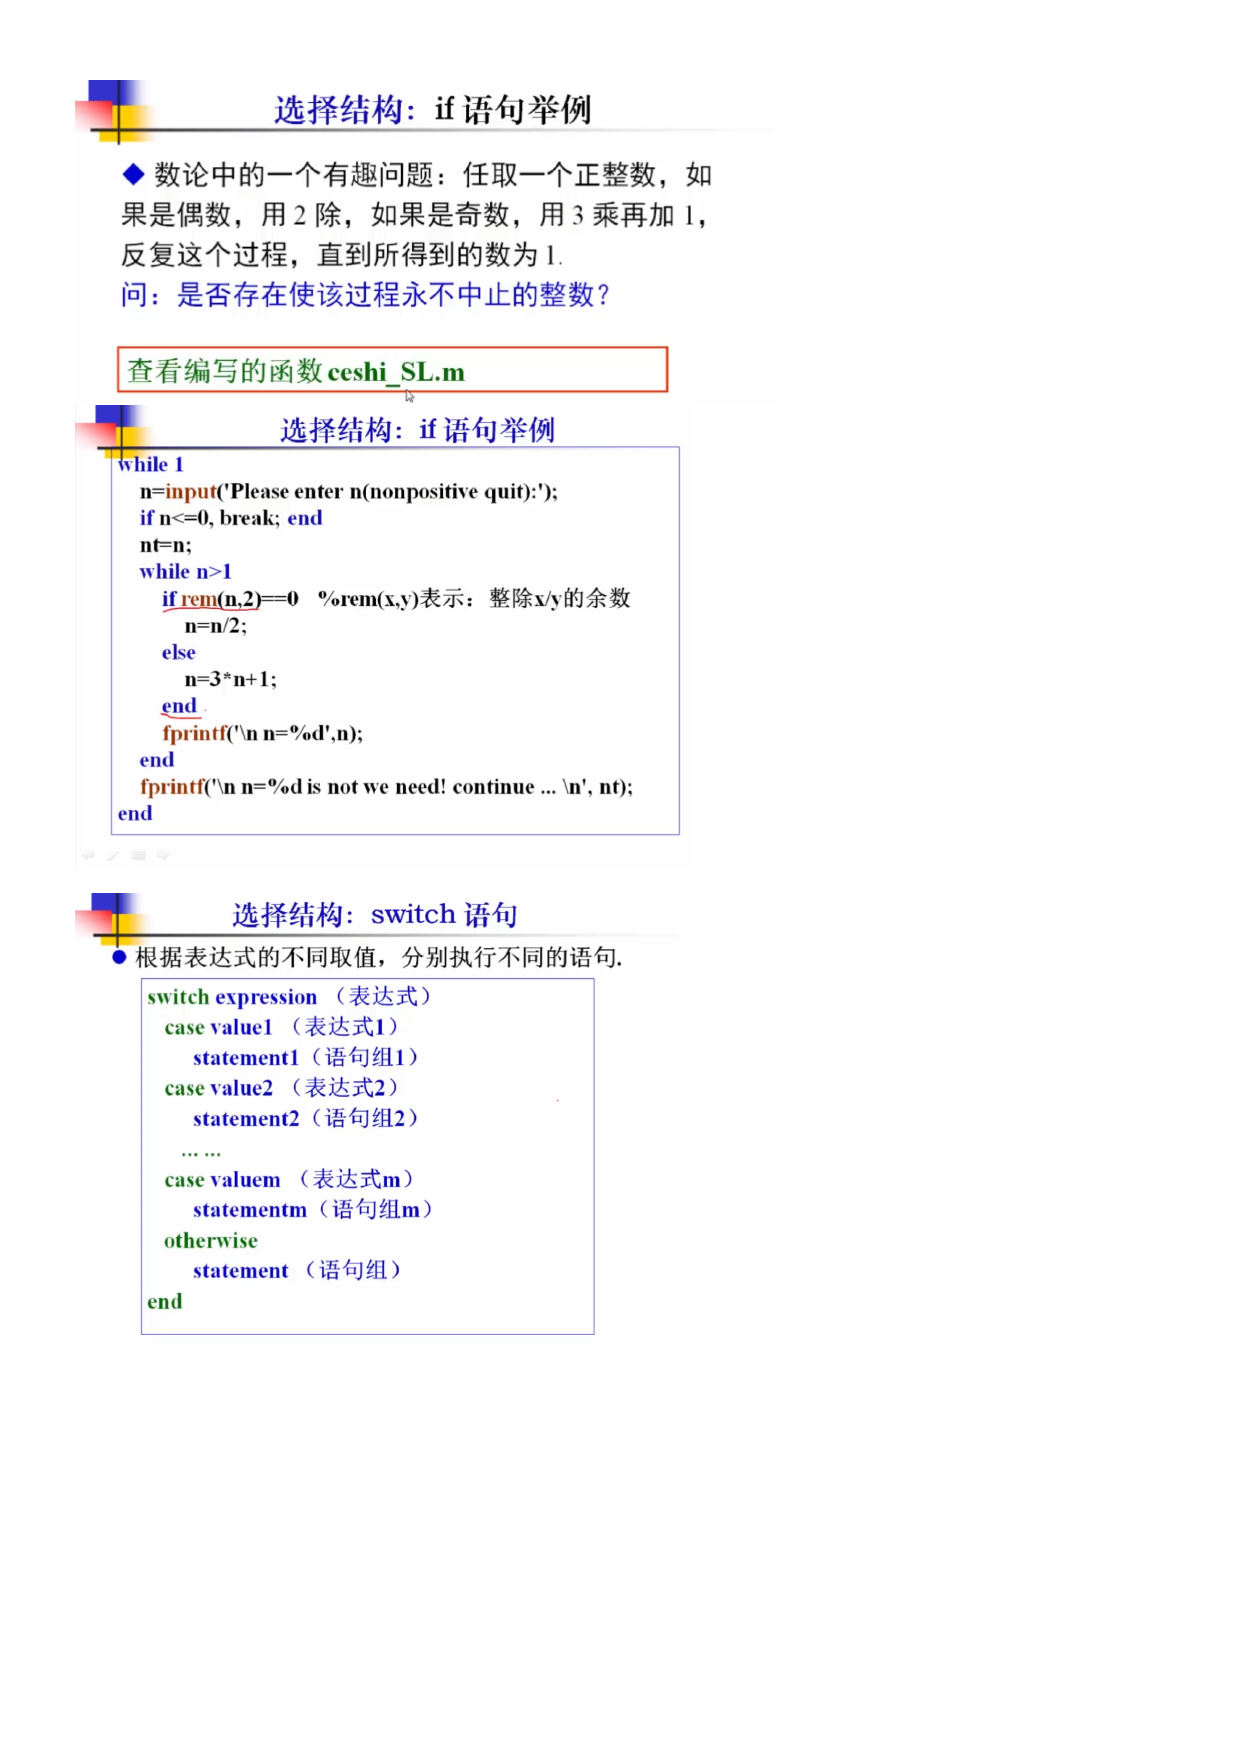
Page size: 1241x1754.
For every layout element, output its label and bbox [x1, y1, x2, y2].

picture [75, 80, 777, 869]
picture [75, 893, 684, 1348]
